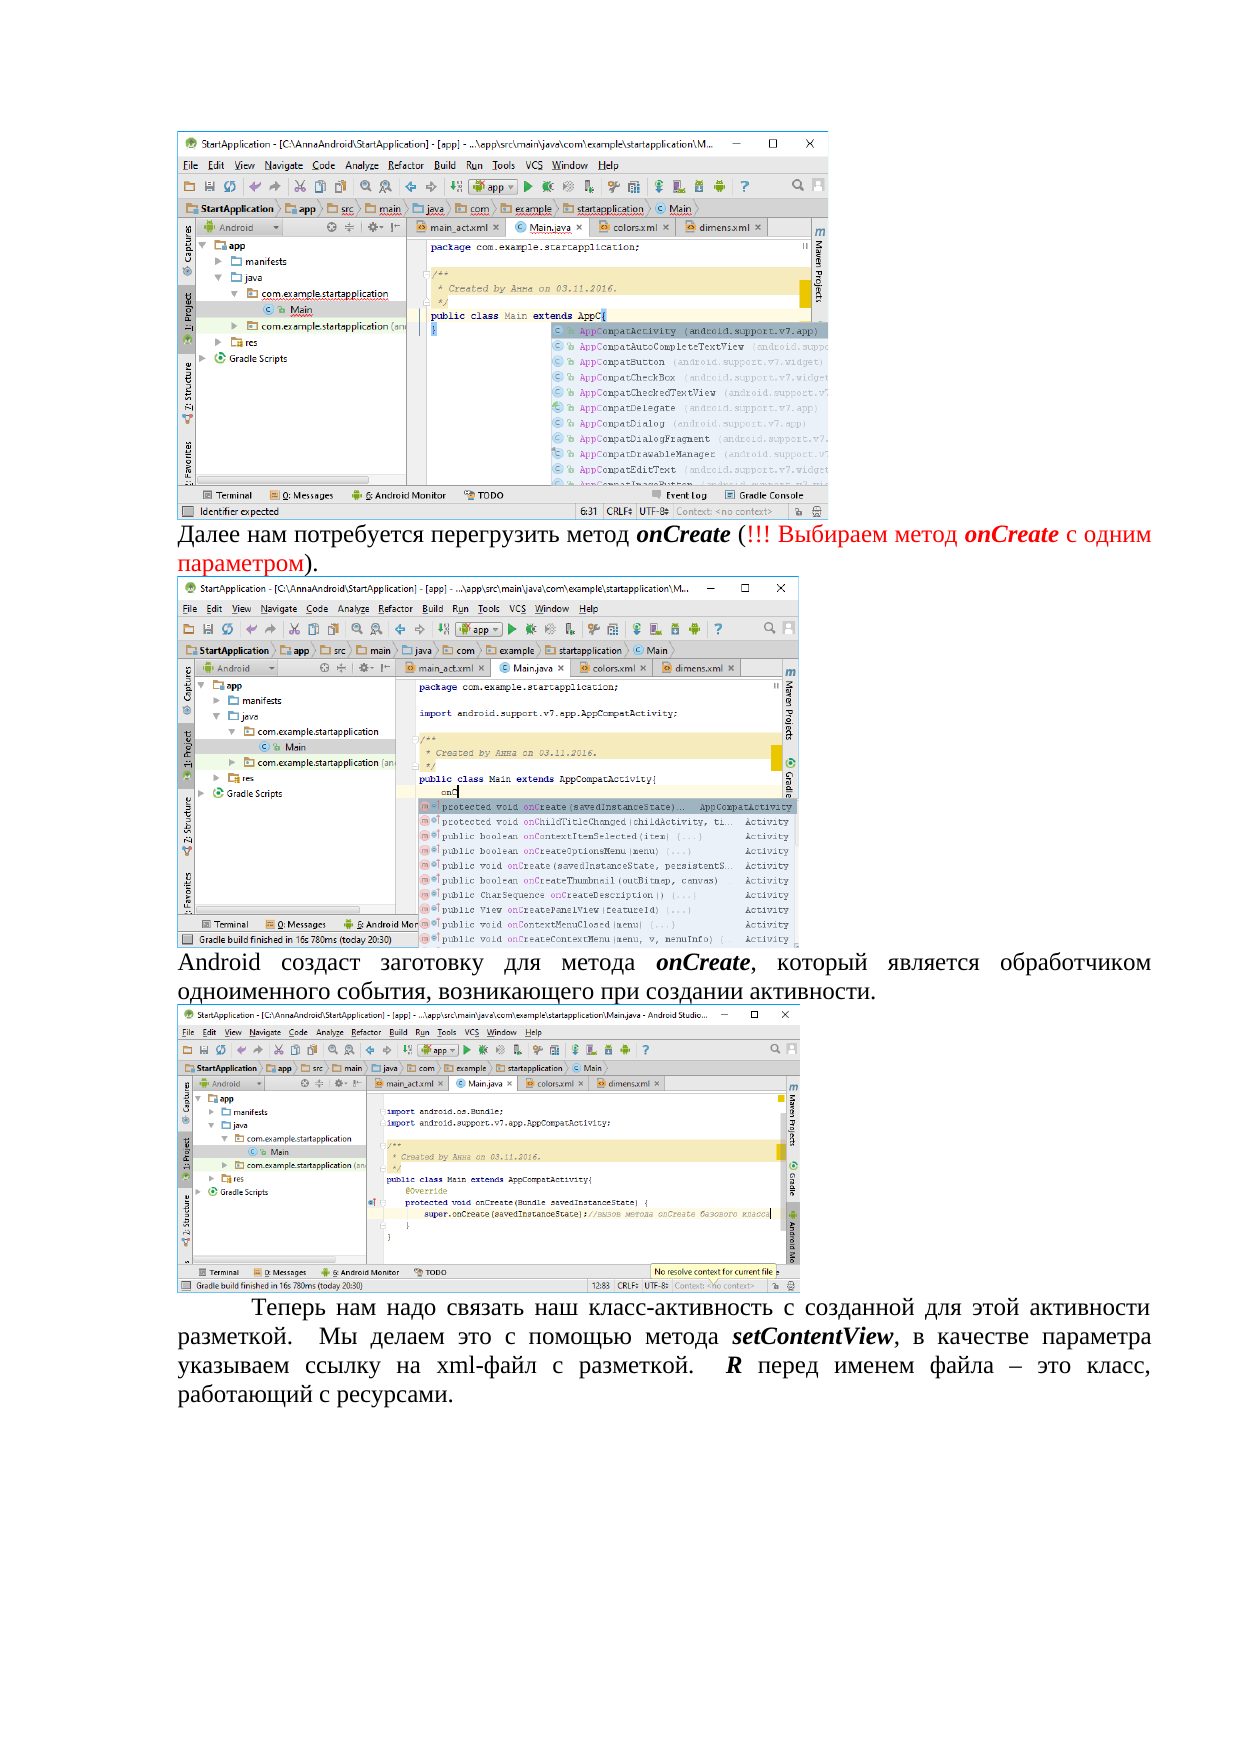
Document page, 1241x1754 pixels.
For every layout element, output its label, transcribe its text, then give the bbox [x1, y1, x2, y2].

picture [177, 1004, 800, 1293]
text Далее нам потребуется перегрузить метод onCreate (!!! Выбираем метод onCreate с одним параметром). [177, 519, 1152, 577]
picture [177, 576, 799, 948]
text Теперь нам надо связать наш класс-активность с созданной для этой активности разметкой. Мы делаем это с помощью метода setContentView, в качестве параметра указываем ссылку на xml-файл с разметкой. R перед именем файла – это класс, работающий с ресурсами. [177, 1292, 1152, 1407]
text Android создаст заготовку для метода onCreate, который является обработчиком одноименного события, возникающего при создании активности. [177, 947, 1152, 1005]
picture [177, 131, 829, 520]
